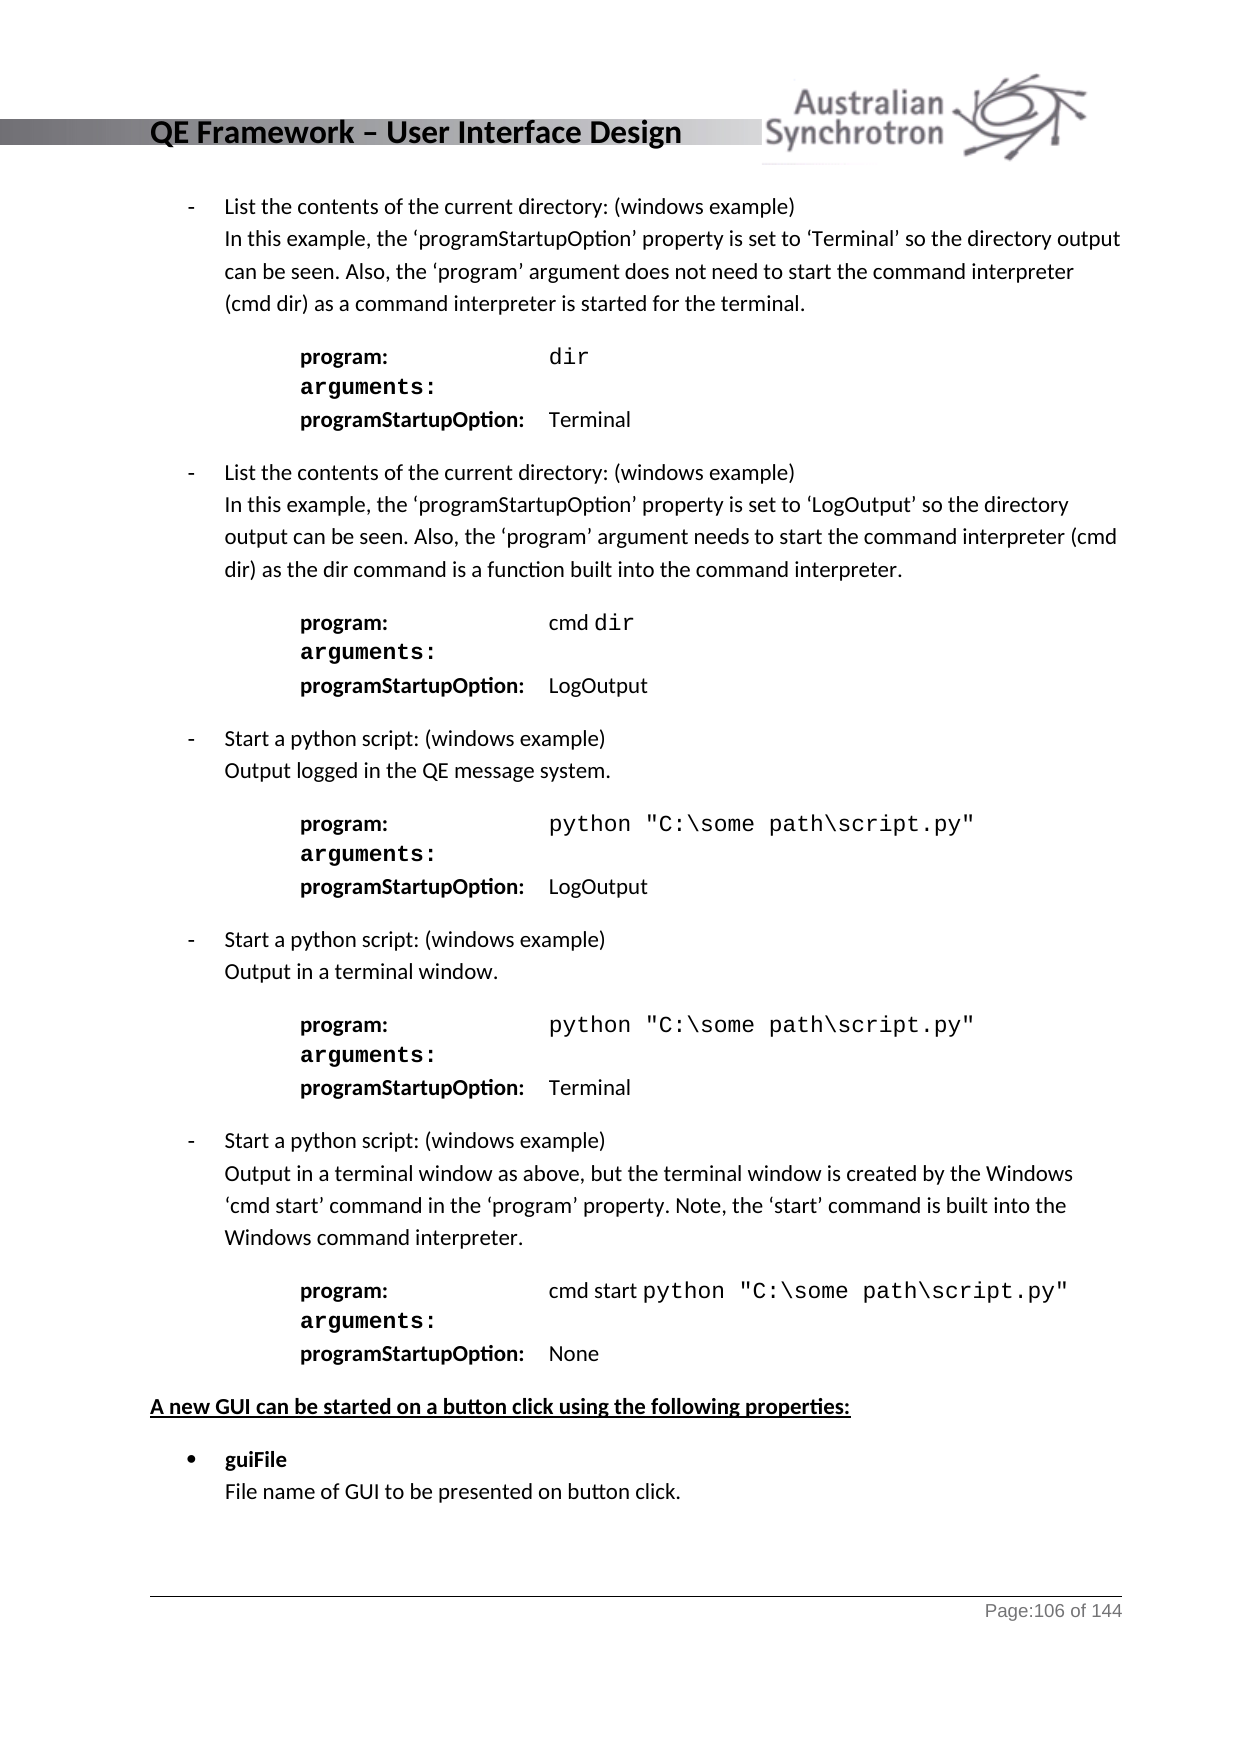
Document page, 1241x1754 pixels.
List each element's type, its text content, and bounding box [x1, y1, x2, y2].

list Start a python script: (windows example) Output in a terminal window. [187, 925, 1122, 985]
list List the contents of the current directory: (windows example) In this example, the ‘programStartupOption’ property is set to ‘Terminal’ so the directory output can be seen. Also, the ‘program’ argument does not need to start the command interpreter (cmd dir) as a command interpreter is started for the terminal. [187, 192, 1122, 317]
text program: cmd dir arguments: programStartupOption: LogOutput [300, 608, 1122, 699]
picture [0, 73, 1090, 165]
list List the contents of the current directory: (windows example) In this example, the ‘programStartupOption’ property is set to ‘LogOutput’ so the directory output can be seen. Also, the ‘program’ argument needs to start the command interpreter (cmd dir) as the dir command is a function built into the command interpreter. [187, 458, 1122, 583]
text A new GUI can be started on a button click using the following properties: [150, 1392, 1122, 1420]
text program: cmd start python "C:\some path\script.py" arguments: programStartupOption: None [300, 1276, 1122, 1367]
list Start a python script: (windows example) Output logged in the QE message system. [187, 724, 1122, 784]
list Start a python script: (windows example) Output in a terminal window as above, but the terminal window is created by the Windows ‘cmd start’ command in the ‘program’ property. Note, the ‘start’ command is built into the Windows command interpreter. [187, 1127, 1122, 1251]
text program: python "C:\some path\script.py" arguments: programStartupOption: Terminal [300, 1010, 1122, 1102]
text program: python "C:\some path\script.py" arguments: programStartupOption: LogOutput [300, 809, 1122, 900]
picture [155, 125, 168, 140]
text program: dir arguments: programStartupOption: Terminal [300, 342, 1122, 433]
